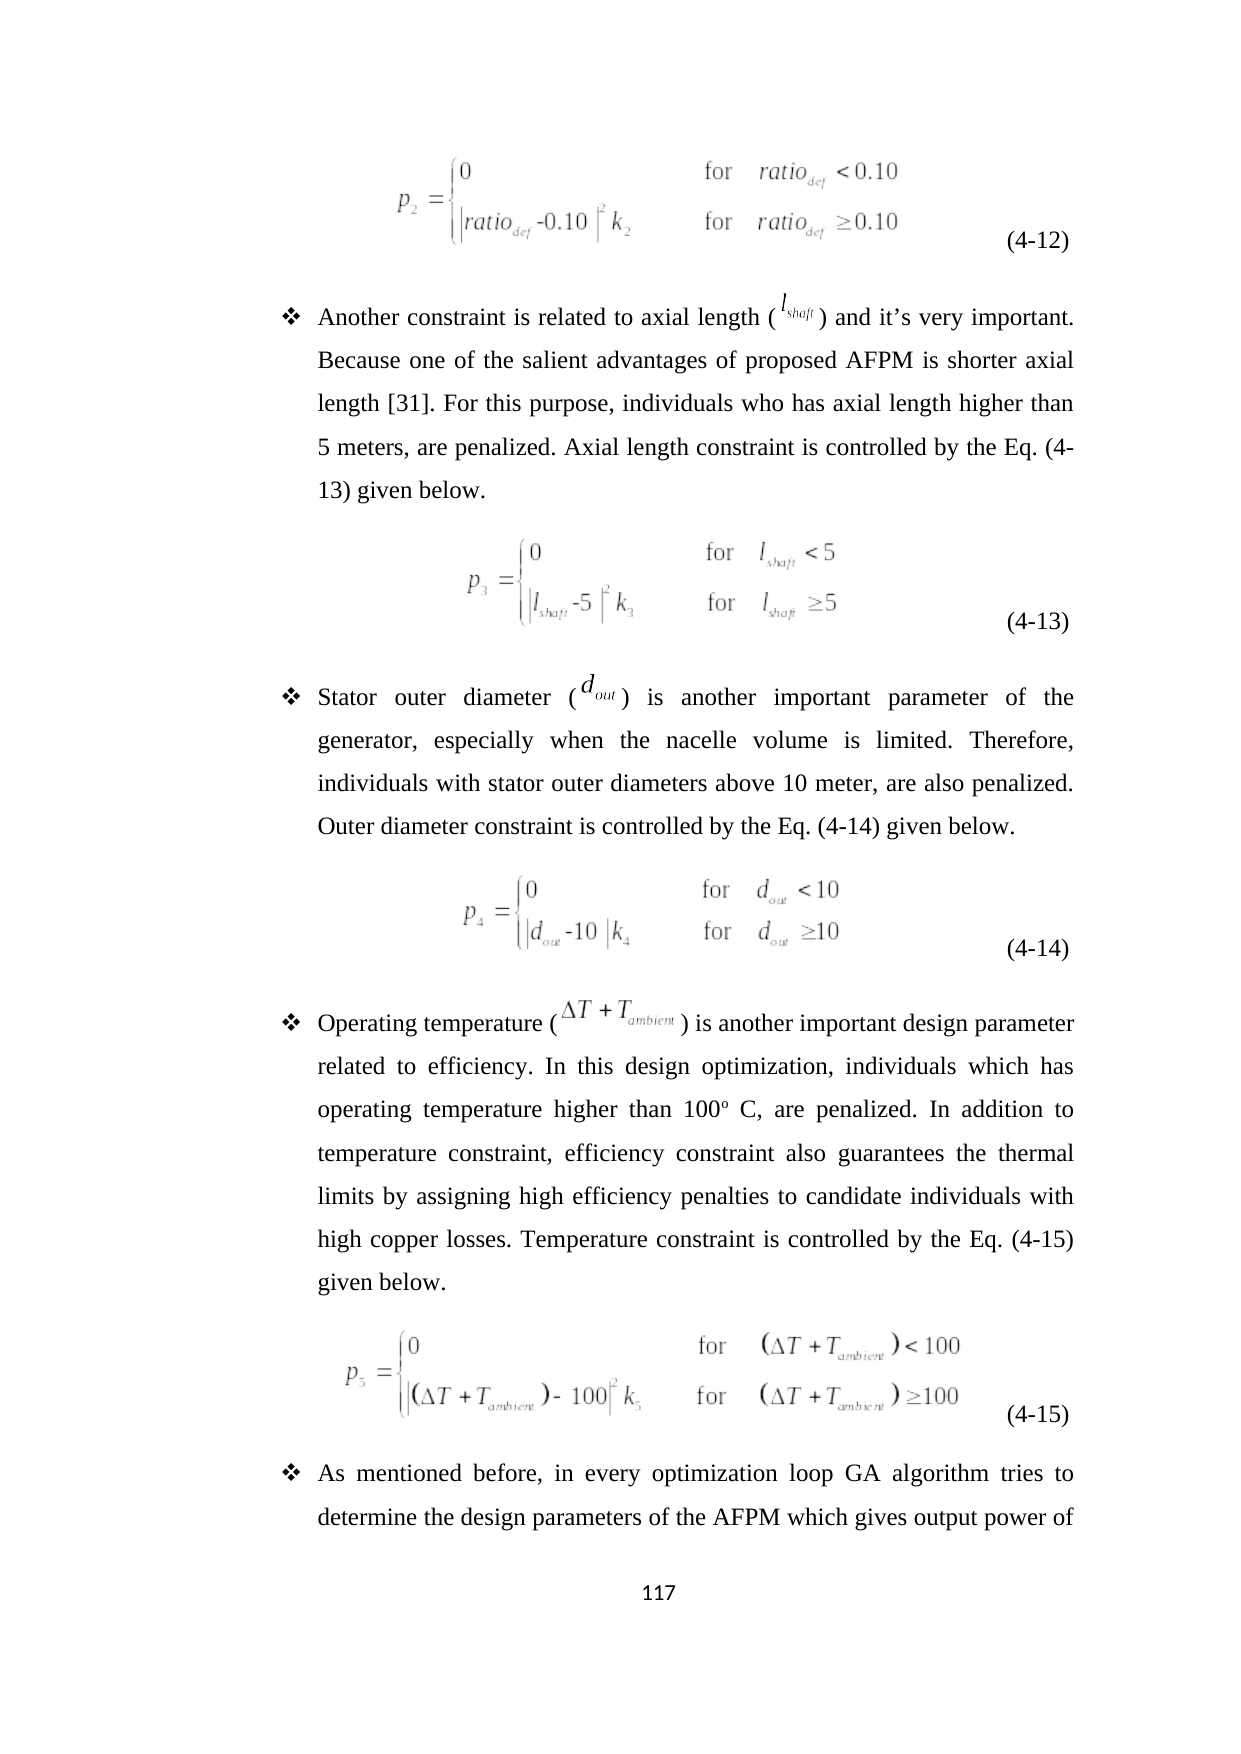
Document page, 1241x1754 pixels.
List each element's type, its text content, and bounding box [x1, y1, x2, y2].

list Operating temperature () is another important design parameter related to efficiency. In this design optimization, individuals which has operating temperature higher than 100o C, are penalized. In addition to temperature constraint, efficiency constraint also guarantees the thermal limits by assigning high efficiency penalties to candidate individuals with high copper losses. Temperature constraint is controlled by the Eq. (4-15) given below. [280, 992, 1075, 1296]
text (4-13) [242, 534, 1075, 635]
list Stator outer diameter () is another important parameter of the generator, especially when the nacelle volume is limited. Therefore, individuals with stator outer diameters above 10 meter, are also penalized. Outer diameter constraint is controlled by the Eq. (4-14) given below. [280, 666, 1075, 840]
list Another constraint is related to axial length () and it’s very important. Because one of the salient advantages of proposed AFPM is shorter axial length [31]. For this purpose, individuals who has axial length higher than 5 meters, are penalized. Axial length constraint is controlled by the Eq. (4-13) given below. [280, 285, 1075, 503]
text (4-12) [242, 153, 1075, 254]
text (4-14) [242, 871, 1075, 961]
text (4-15) [242, 1327, 1075, 1427]
